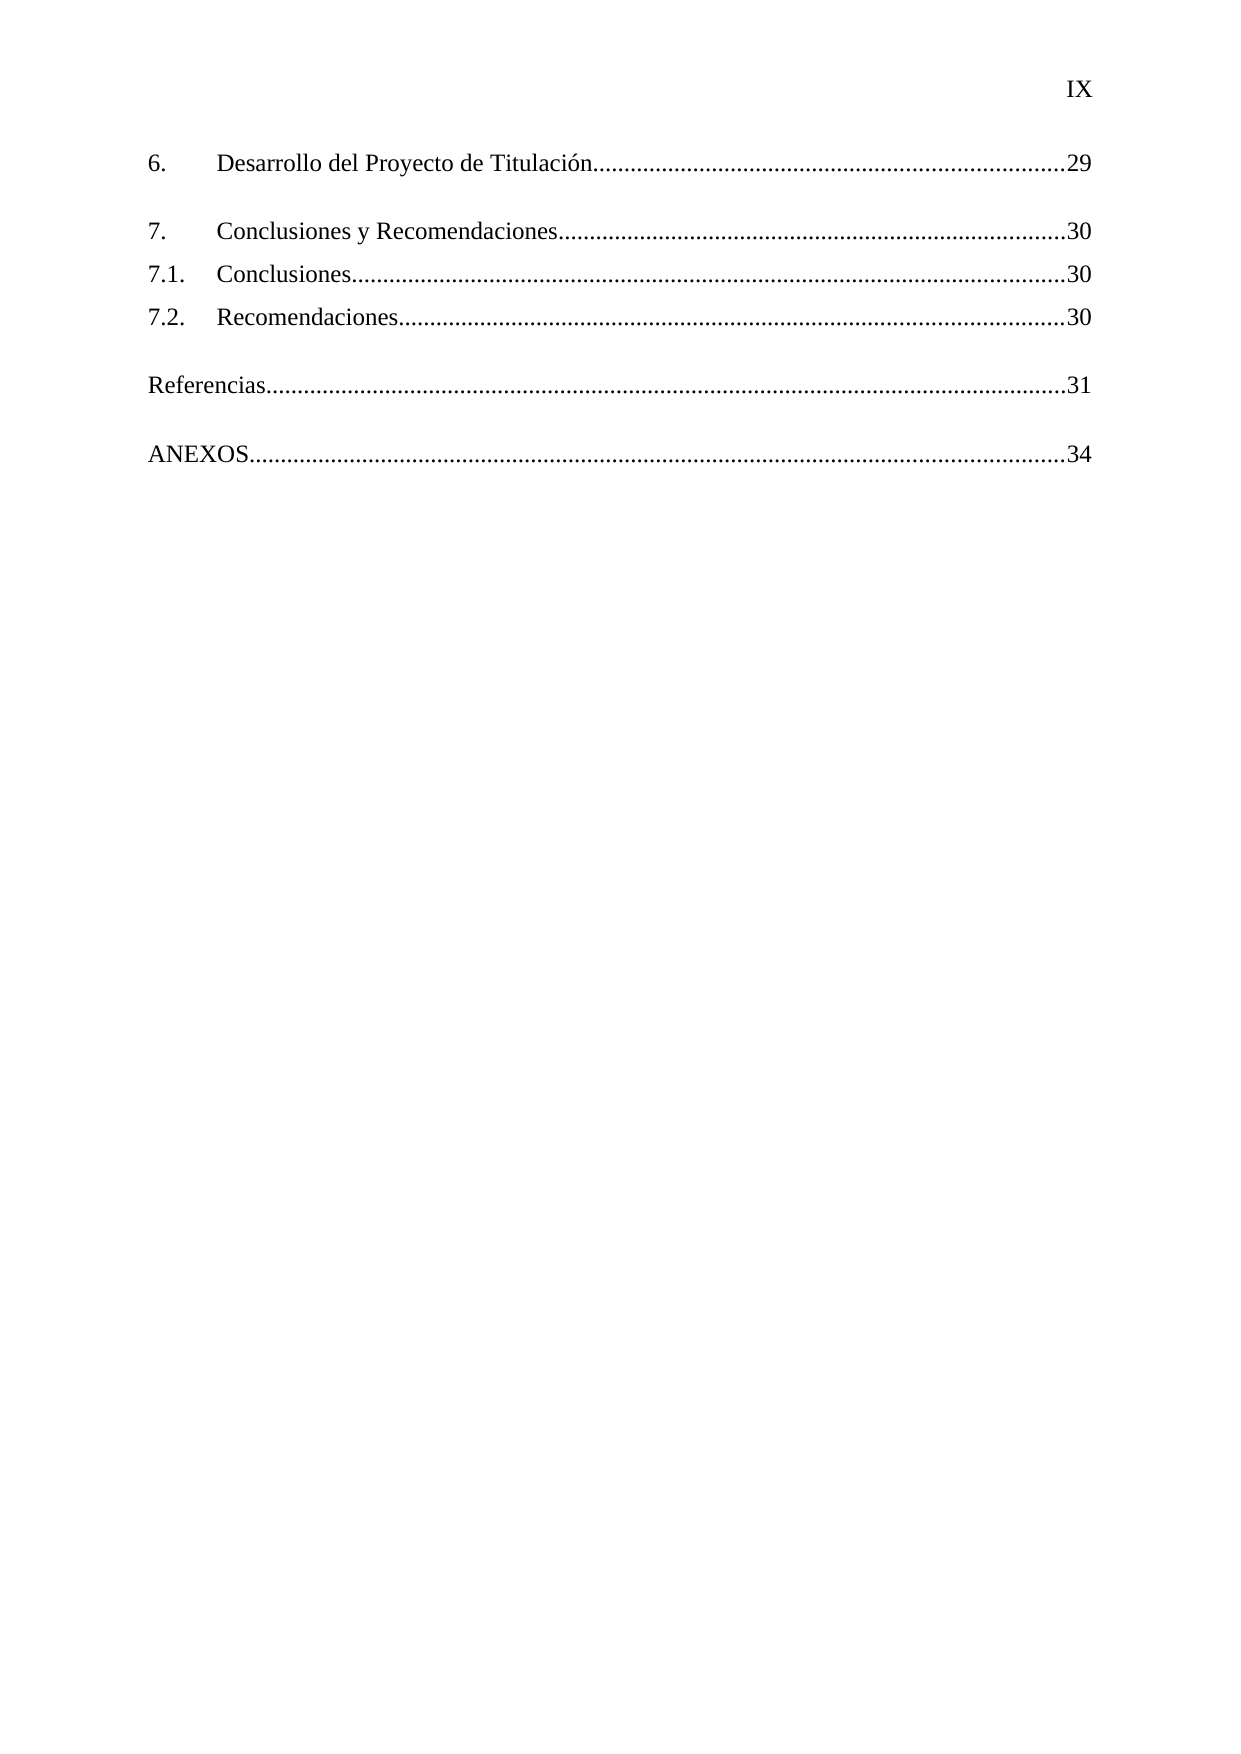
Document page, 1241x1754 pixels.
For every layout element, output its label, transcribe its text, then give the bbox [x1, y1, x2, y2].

text 7.1. Conclusiones 30 [148, 259, 1092, 288]
text ANEXOS 34 [148, 439, 1092, 467]
text 6. Desarrollo del Proyecto de Titulación 29 [148, 148, 1092, 176]
text 7.2. Recomendaciones 30 [148, 302, 1092, 331]
text 7. Conclusiones y Recomendaciones 30 [148, 216, 1092, 245]
text Referencias 31 [148, 371, 1092, 399]
